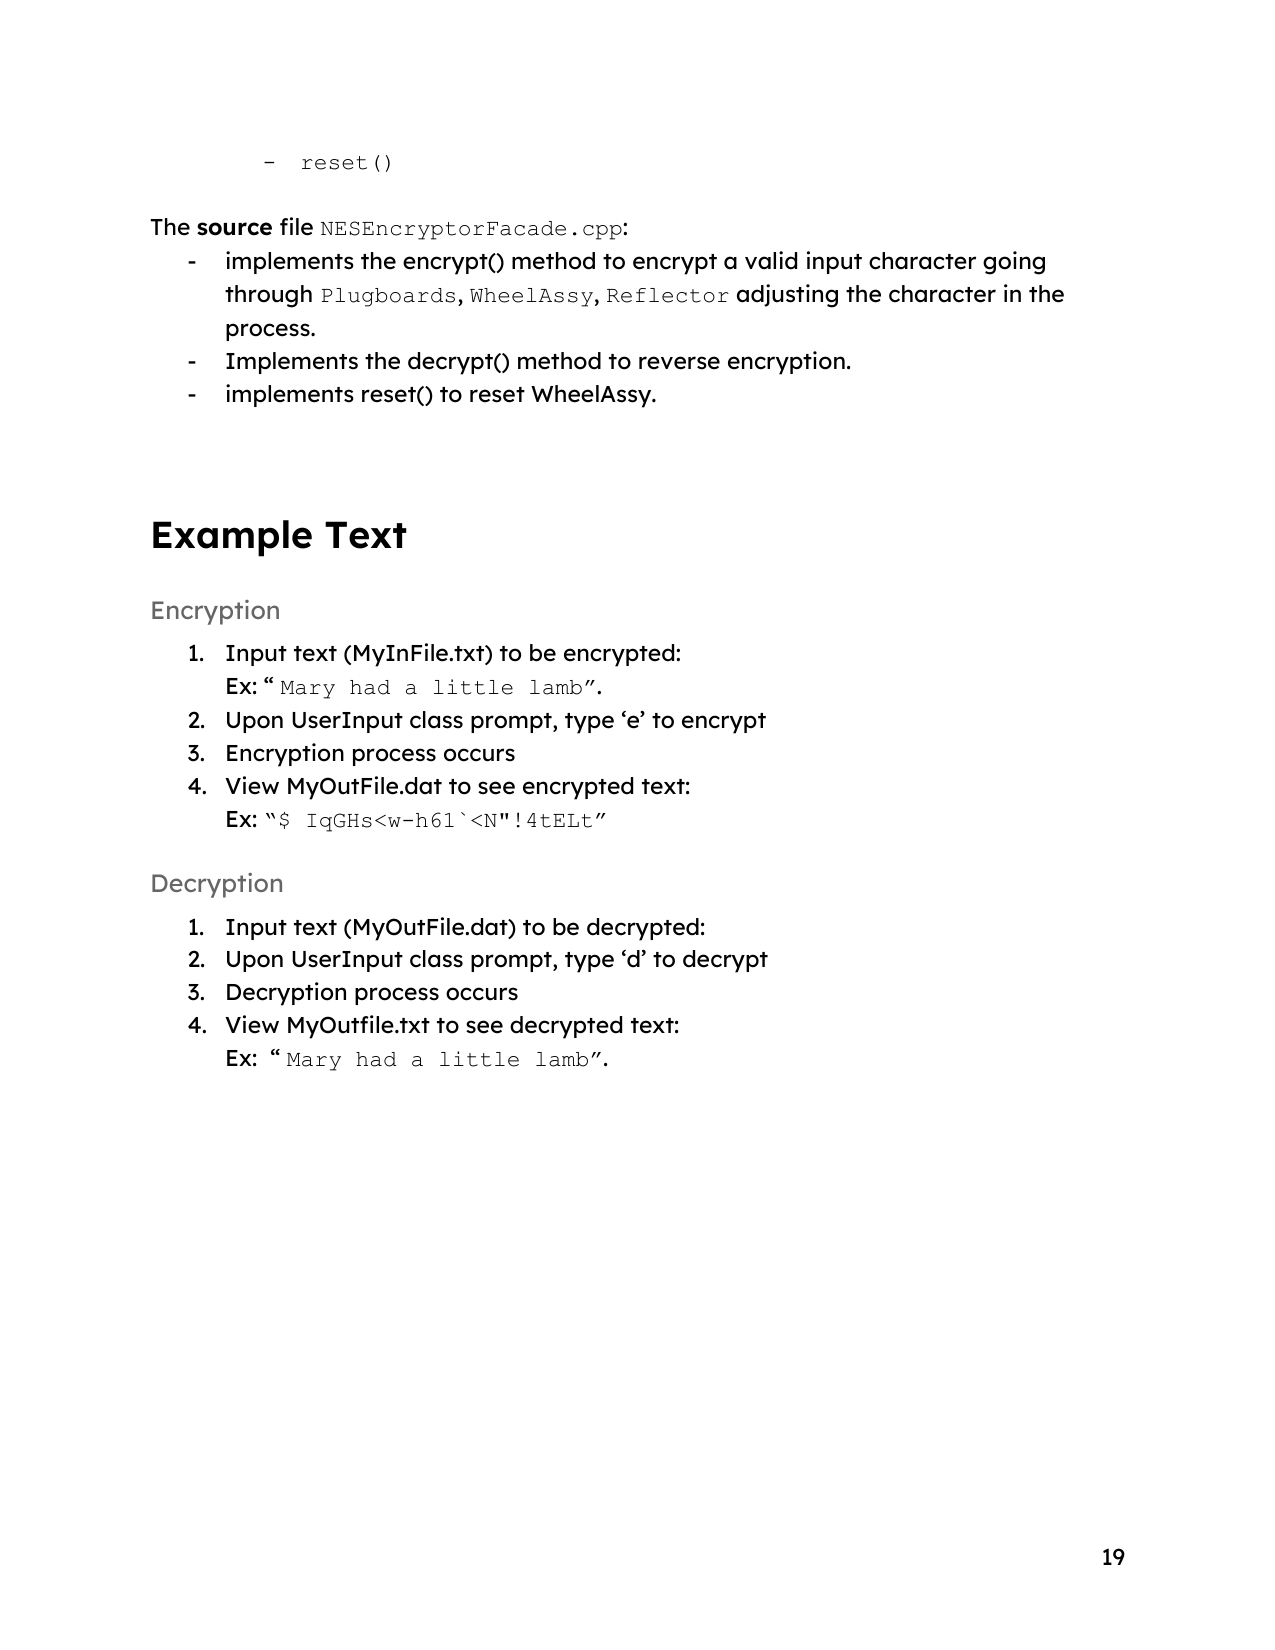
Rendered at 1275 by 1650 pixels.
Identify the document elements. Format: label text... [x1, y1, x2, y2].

list View MyOutFile.dat to see encrypted text: [187, 772, 1125, 800]
list Input text (MyInFile.txt) to be encrypted: [187, 639, 1125, 667]
text Ex: “ Mary had a little lamb”. [225, 1044, 1125, 1073]
list Input text (MyOutFile.dat) to be decrypted: [187, 912, 1125, 941]
list Upon UserInput class prompt, type ‘e’ to encrypt [187, 706, 1125, 734]
subtitle Decryption [150, 868, 1125, 899]
list Implements the decrypt() method to reverse encryption. [187, 347, 1125, 375]
text Ex: “$ IqGHs<w-h61`<N"!4tELt” [225, 804, 1125, 834]
list Upon UserInput class prompt, type ‘d’ to decrypt [187, 945, 1125, 974]
subtitle Example Text [150, 511, 1125, 558]
list Decryption process occurs [187, 978, 1125, 1007]
subtitle Encryption [150, 594, 1125, 626]
text The source file NESEncryptorFacade.cpp: [150, 213, 1125, 242]
list implements reset() to reset WheelAssy. [187, 380, 1125, 408]
list Encryption process occurs [187, 739, 1125, 767]
list View MyOutfile.txt to see decrypted text: [187, 1011, 1125, 1039]
list implements the encrypt() method to encrypt a valid input character going through Plugboards, WheelAssy, Reflector adjusting the character in the process. [187, 247, 1125, 342]
list reset() [262, 150, 1125, 176]
text Ex: “ Mary had a little lamb”. [150, 672, 1125, 701]
